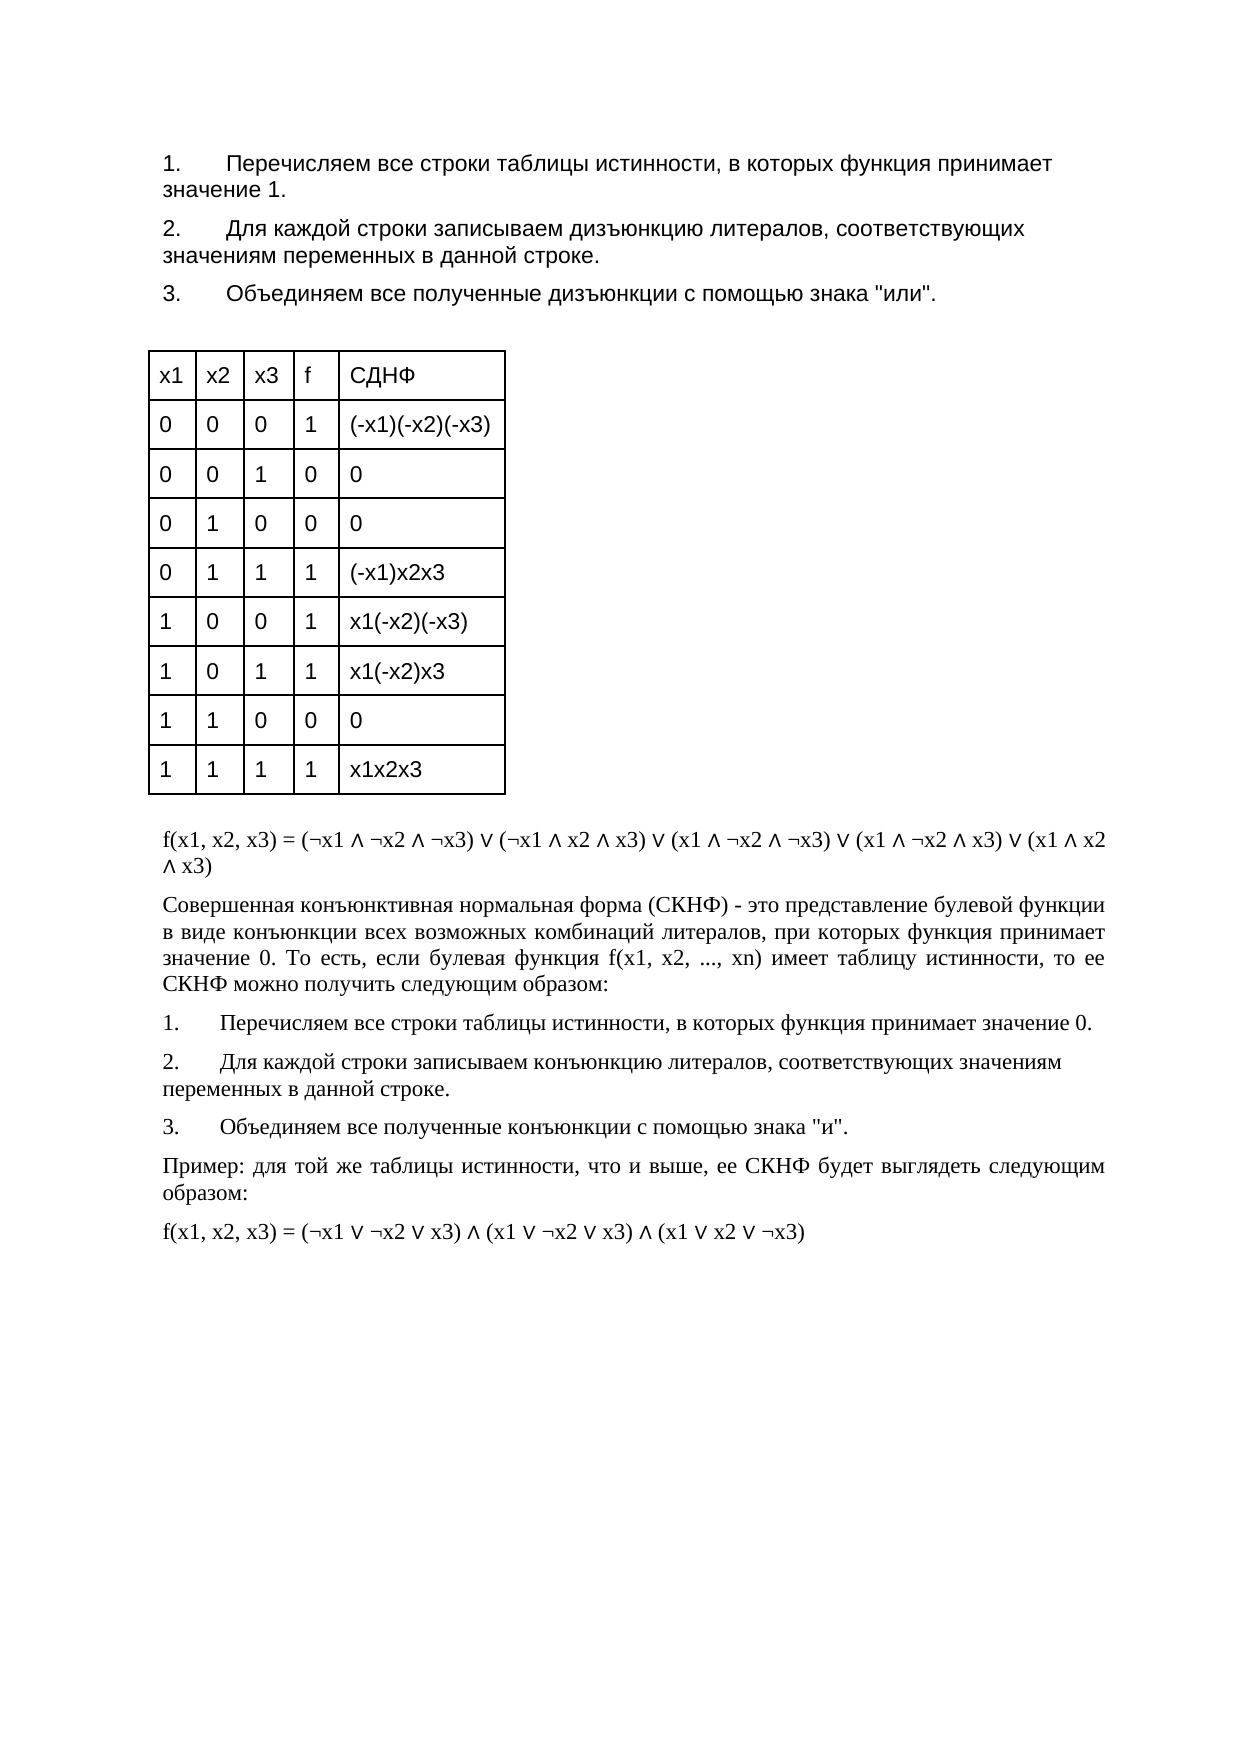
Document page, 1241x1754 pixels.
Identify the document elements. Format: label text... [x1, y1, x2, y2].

table_cell 0 [150, 401, 195, 448]
text f(x1, x2, x3) = (¬x1 ∨ ¬x2 ∨ x3) ∧ (x1 ∨ ¬x2 ∨ x3) ∧ (x1 ∨ x2 ∨ ¬x3) [162, 1217, 1107, 1244]
table_cell (-x1)x2x3 [340, 549, 504, 596]
table_cell 0 [197, 450, 243, 497]
table_cell 0 [245, 401, 293, 448]
table_cell 0 [245, 696, 293, 744]
table_cell 1 [197, 499, 243, 547]
table_cell 1 [197, 549, 243, 596]
text 2. Для каждой строки записываем дизъюнкцию литералов, соответствующих значениям переменных в данной строке. [162, 215, 1107, 268]
text 2. Для каждой строки записываем конъюнкцию литералов, соответствующих значениям переменных в данной строке. [162, 1048, 1107, 1101]
table_cell 1 [295, 746, 338, 793]
table_cell 1 [295, 549, 338, 596]
table_cell 0 [150, 499, 195, 547]
table_cell 1 [245, 746, 293, 793]
table_cell 0 [295, 499, 338, 547]
text 1. Перечисляем все строки таблицы истинности, в которых функция принимает значение 0. [162, 1009, 1107, 1036]
table_cell x1(-x2)x3 [340, 647, 504, 694]
table_cell 1 [295, 647, 338, 694]
table_cell 1 [150, 746, 195, 793]
table_cell 0 [150, 450, 195, 497]
table_cell 0 [340, 499, 504, 547]
text f(x1, x2, x3) = (¬x1 ∧ ¬x2 ∧ ¬x3) ∨ (¬x1 ∧ x2 ∧ x3) ∨ (x1 ∧ ¬x2 ∧ ¬x3) ∨ (x1 ∧ ¬x2 ∧ x3) ∨ (x1 ∧ x2 ∧ x3) [162, 825, 1107, 879]
table_cell 1 [150, 647, 195, 694]
table_cell 0 [295, 696, 338, 744]
table_header f [295, 352, 338, 399]
table_cell 0 [197, 598, 243, 645]
table_cell 1 [295, 598, 338, 645]
table_cell 0 [245, 499, 293, 547]
table_cell 1 [245, 549, 293, 596]
table_header x3 [245, 352, 293, 399]
table_cell 0 [295, 450, 338, 497]
table_cell 1 [295, 401, 338, 448]
table_cell 0 [340, 696, 504, 744]
table_cell 1 [245, 647, 293, 694]
table_cell 1 [245, 450, 293, 497]
text 1. Перечисляем все строки таблицы истинности, в которых функция принимает значение 1. [162, 150, 1107, 203]
text Пример: для той же таблицы истинности, что и выше, ее СКНФ будет выглядеть следующим образом: [162, 1152, 1107, 1205]
table_cell x1x2x3 [340, 746, 504, 793]
table_header x1 [150, 352, 195, 399]
table_cell 1 [150, 598, 195, 645]
table_cell 1 [150, 696, 195, 744]
table_cell 0 [245, 598, 293, 645]
table_cell 0 [197, 401, 243, 448]
table_cell (-x1)(-x2)(-x3) [340, 401, 504, 448]
table_cell 1 [197, 696, 243, 744]
table_cell x1(-x2)(-x3) [340, 598, 504, 645]
table_cell 0 [150, 549, 195, 596]
table_cell 0 [340, 450, 504, 497]
table_cell 1 [197, 746, 243, 793]
table_header СДНФ [340, 352, 504, 399]
text 3. Объединяем все полученные конъюнкции с помощью знака "и". [162, 1113, 1107, 1140]
table_cell 0 [197, 647, 243, 694]
table_header x2 [197, 352, 243, 399]
text 3. Объединяем все полученные дизъюнкции с помощью знака "или". [162, 280, 1107, 307]
text Совершенная конъюнктивная нормальная форма (СКНФ) - это представление булевой функции в виде конъюнкции всех возможных комбинаций литералов, при которых функция принимает значение 0. То есть, если булевая функция f(x1, x2, ..., xn) имеет таблицу истинности, то ее СКНФ можно получить следующим образом: [162, 891, 1107, 997]
